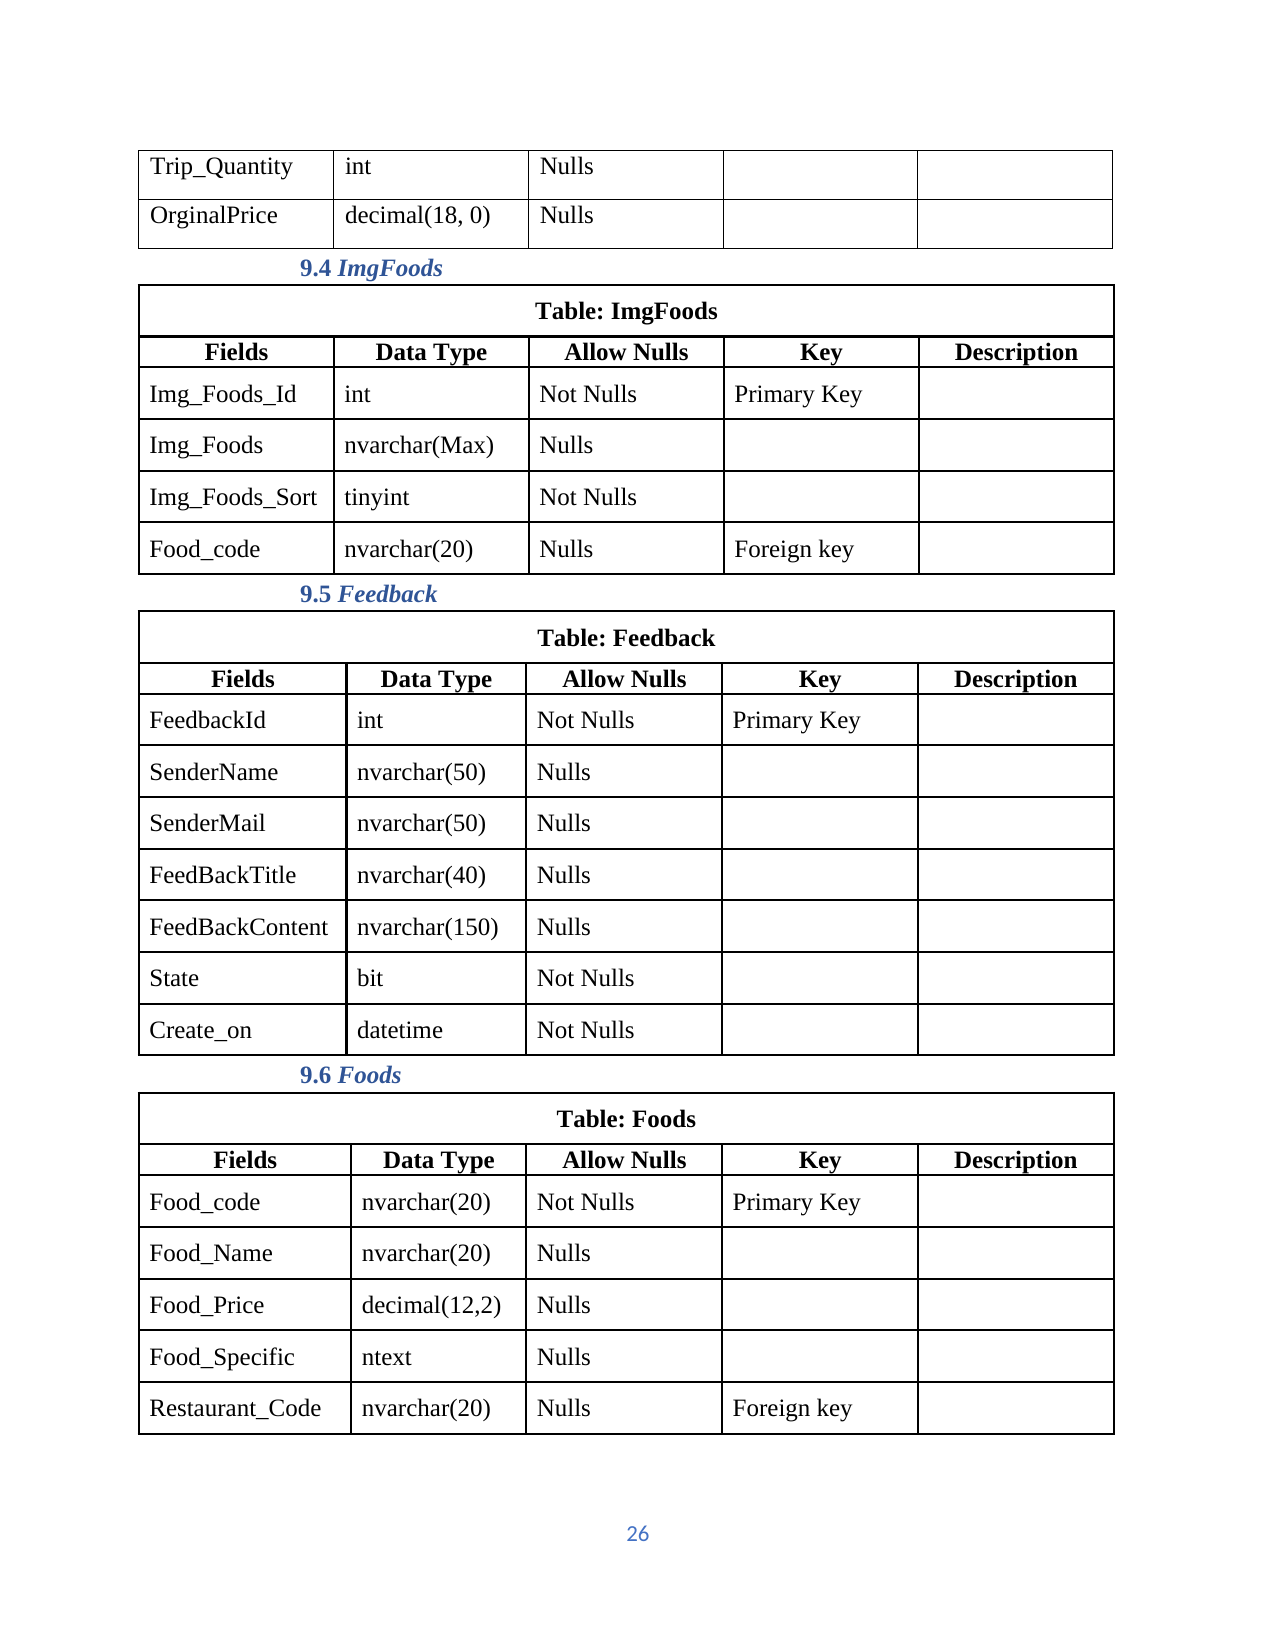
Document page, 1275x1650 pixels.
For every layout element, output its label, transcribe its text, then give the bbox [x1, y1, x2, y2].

table_header Table: Feedback [140, 612, 1113, 662]
table_cell Fields [140, 664, 345, 693]
table_cell Nulls [527, 1383, 721, 1432]
table_cell bit [348, 953, 525, 1003]
table_cell [724, 200, 917, 247]
table_cell Fields [140, 338, 333, 366]
table_cell Nulls [527, 746, 721, 796]
table_cell Not Nulls [530, 472, 723, 521]
table_cell int [335, 368, 528, 418]
table_cell [919, 953, 1113, 1003]
table_cell FeedbackId [140, 695, 345, 744]
table_cell FeedBackTitle [140, 850, 345, 899]
table_cell Description [919, 1145, 1113, 1174]
table_cell int [348, 695, 525, 744]
table_cell nvarchar(40) [348, 850, 525, 899]
table_cell ntext [352, 1331, 525, 1381]
table_cell Nulls [527, 798, 721, 848]
table_cell Allow Nulls [527, 1145, 721, 1174]
table_cell Allow Nulls [527, 664, 721, 693]
table_cell nvarchar(20) [352, 1228, 525, 1277]
table_cell [918, 200, 1112, 247]
table_cell Data Type [335, 338, 528, 366]
table_cell [723, 1331, 917, 1381]
table_cell Data Type [352, 1145, 525, 1174]
table_cell Not Nulls [527, 695, 721, 744]
table_cell Description [919, 664, 1113, 693]
table_cell [919, 1228, 1113, 1277]
table_cell Fields [140, 1145, 350, 1174]
table_cell decimal(12,2) [352, 1280, 525, 1329]
table_cell [724, 151, 917, 199]
table_cell tinyint [335, 472, 528, 521]
table_cell [723, 1228, 917, 1277]
table_header Table: ImgFoods [140, 286, 1113, 335]
table_cell Foreign key [725, 523, 918, 573]
table_cell Food_Price [140, 1280, 350, 1329]
table_header Table: Foods [140, 1094, 1113, 1143]
table_cell [919, 1280, 1113, 1329]
table_cell [723, 746, 917, 796]
table_cell Nulls [530, 420, 723, 469]
table_cell Key [723, 664, 917, 693]
table_cell Primary Key [723, 1176, 917, 1226]
table_cell [725, 420, 918, 469]
table_cell nvarchar(20) [335, 523, 528, 573]
table_cell Not Nulls [527, 953, 721, 1003]
table_cell Nulls [527, 850, 721, 899]
table_cell Food_Name [140, 1228, 350, 1277]
table_cell Nulls [529, 200, 723, 247]
table_cell Primary Key [723, 695, 917, 744]
table_cell [723, 1280, 917, 1329]
table_cell SenderMail [140, 798, 345, 848]
table_cell Food_code [140, 523, 333, 573]
table_cell [919, 695, 1113, 744]
table_cell Not Nulls [527, 1005, 721, 1054]
table_cell Img_Foods_Sort [140, 472, 333, 521]
table_cell FeedBackContent [140, 901, 345, 951]
table_cell Nulls [529, 151, 723, 199]
table_cell Key [723, 1145, 917, 1174]
table_cell Primary Key [725, 368, 918, 418]
table_cell [919, 1331, 1113, 1381]
table_cell nvarchar(150) [348, 901, 525, 951]
table_cell [723, 798, 917, 848]
table_cell [919, 746, 1113, 796]
table_cell Trip_Quantity [139, 151, 333, 199]
table_cell [920, 420, 1113, 469]
table_cell [920, 368, 1113, 418]
table_cell OrginalPrice [139, 200, 333, 247]
table_cell nvarchar(20) [352, 1176, 525, 1226]
table_cell int [334, 151, 528, 199]
table_cell datetime [348, 1005, 525, 1054]
table_cell Food_Specific [140, 1331, 350, 1381]
table_cell decimal(18, 0) [334, 200, 528, 247]
table_cell nvarchar(20) [352, 1383, 525, 1432]
table_cell [723, 901, 917, 951]
table_cell Nulls [527, 1280, 721, 1329]
table_cell Restaurant_Code [140, 1383, 350, 1432]
table_cell [725, 472, 918, 521]
table_cell [920, 472, 1113, 521]
table_cell Nulls [527, 901, 721, 951]
table_cell [919, 1176, 1113, 1226]
table_cell Allow Nulls [530, 338, 723, 366]
table_cell State [140, 953, 345, 1003]
table_cell Img_Foods [140, 420, 333, 469]
table_cell [918, 151, 1112, 199]
table_cell [723, 1005, 917, 1054]
table_cell SenderName [140, 746, 345, 796]
table_cell Nulls [527, 1228, 721, 1277]
table_cell Create_on [140, 1005, 345, 1054]
table_cell [919, 850, 1113, 899]
table_cell Description [920, 338, 1113, 366]
table_cell [723, 953, 917, 1003]
table_cell Key [725, 338, 918, 366]
table_cell Img_Foods_Id [140, 368, 333, 418]
table_cell [919, 1005, 1113, 1054]
table_cell [919, 1383, 1113, 1432]
table_cell [919, 901, 1113, 951]
table_cell nvarchar(50) [348, 746, 525, 796]
table_cell Foreign key [723, 1383, 917, 1432]
subtitle ImgFoods [300, 253, 1125, 281]
table_cell [919, 798, 1113, 848]
table_cell Nulls [530, 523, 723, 573]
table_cell Food_code [140, 1176, 350, 1226]
table_cell nvarchar(Max) [335, 420, 528, 469]
table_cell nvarchar(50) [348, 798, 525, 848]
table_cell [920, 523, 1113, 573]
table_cell Nulls [527, 1331, 721, 1381]
subtitle Foods [300, 1061, 1125, 1089]
table_cell [723, 850, 917, 899]
subtitle Feedback [300, 579, 1125, 608]
table_cell Not Nulls [530, 368, 723, 418]
table_cell Data Type [348, 664, 525, 693]
table_cell Not Nulls [527, 1176, 721, 1226]
